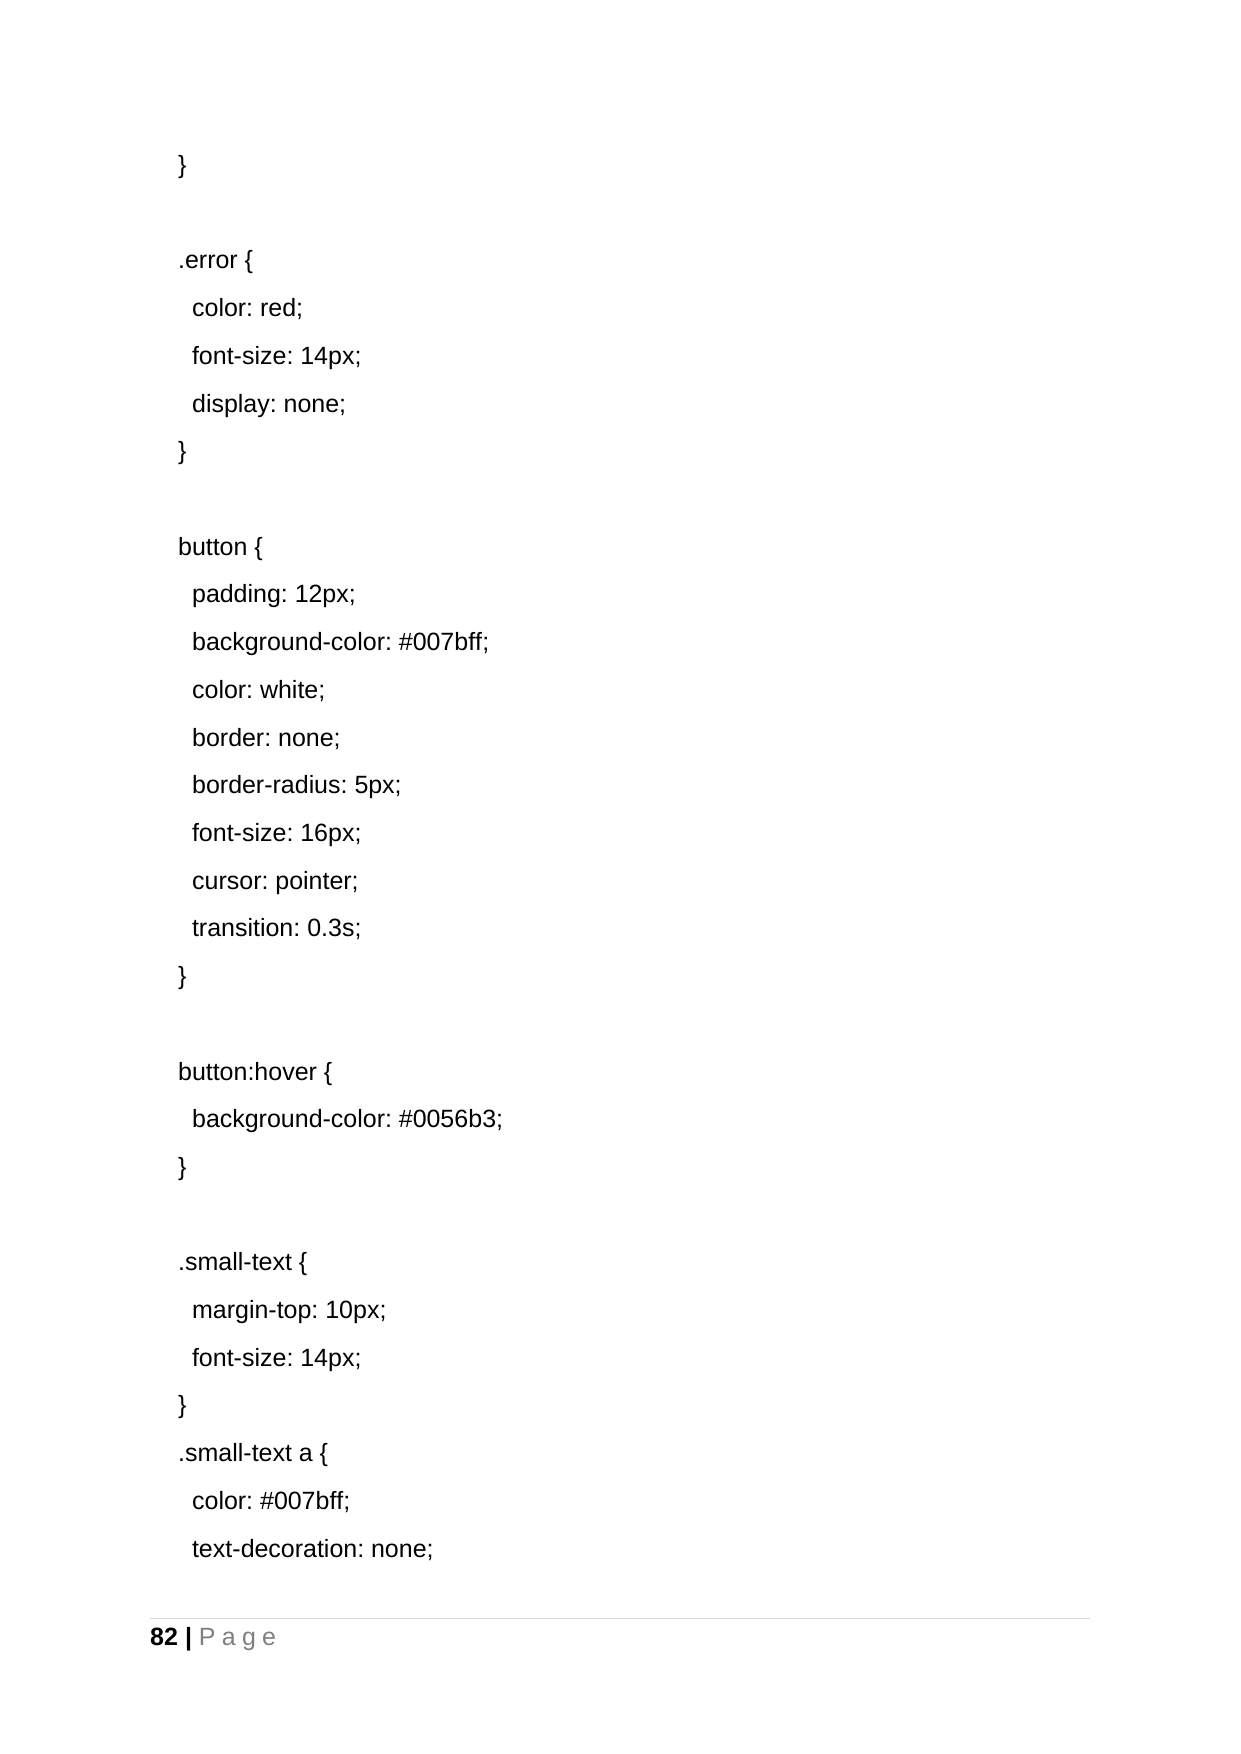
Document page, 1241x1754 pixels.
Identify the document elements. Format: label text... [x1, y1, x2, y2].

text .error { [150, 245, 1090, 274]
text color: red; [150, 293, 1090, 322]
text color: #007bff; [150, 1486, 1090, 1514]
text border-radius: 5px; [150, 770, 1090, 799]
text } [150, 1390, 1090, 1419]
text button { [150, 532, 1090, 560]
text font-size: 14px; [150, 341, 1090, 369]
text color: white; [150, 675, 1090, 703]
text font-size: 16px; [150, 818, 1090, 847]
text } [150, 961, 1090, 990]
text border: none; [150, 722, 1090, 751]
text button:hover { [150, 1056, 1090, 1085]
text } [150, 150, 1090, 179]
text } [150, 436, 1090, 465]
text .small-text a { [150, 1438, 1090, 1467]
text margin-top: 10px; [150, 1295, 1090, 1324]
text font-size: 14px; [150, 1343, 1090, 1371]
text background-color: #0056b3; [150, 1104, 1090, 1133]
text display: none; [150, 388, 1090, 417]
text transition: 0.3s; [150, 913, 1090, 942]
text padding: 12px; [150, 579, 1090, 608]
text } [150, 1152, 1090, 1181]
text cursor: pointer; [150, 866, 1090, 894]
text .small-text { [150, 1247, 1090, 1276]
text background-color: #007bff; [150, 627, 1090, 656]
text text-decoration: none; [150, 1533, 1090, 1562]
